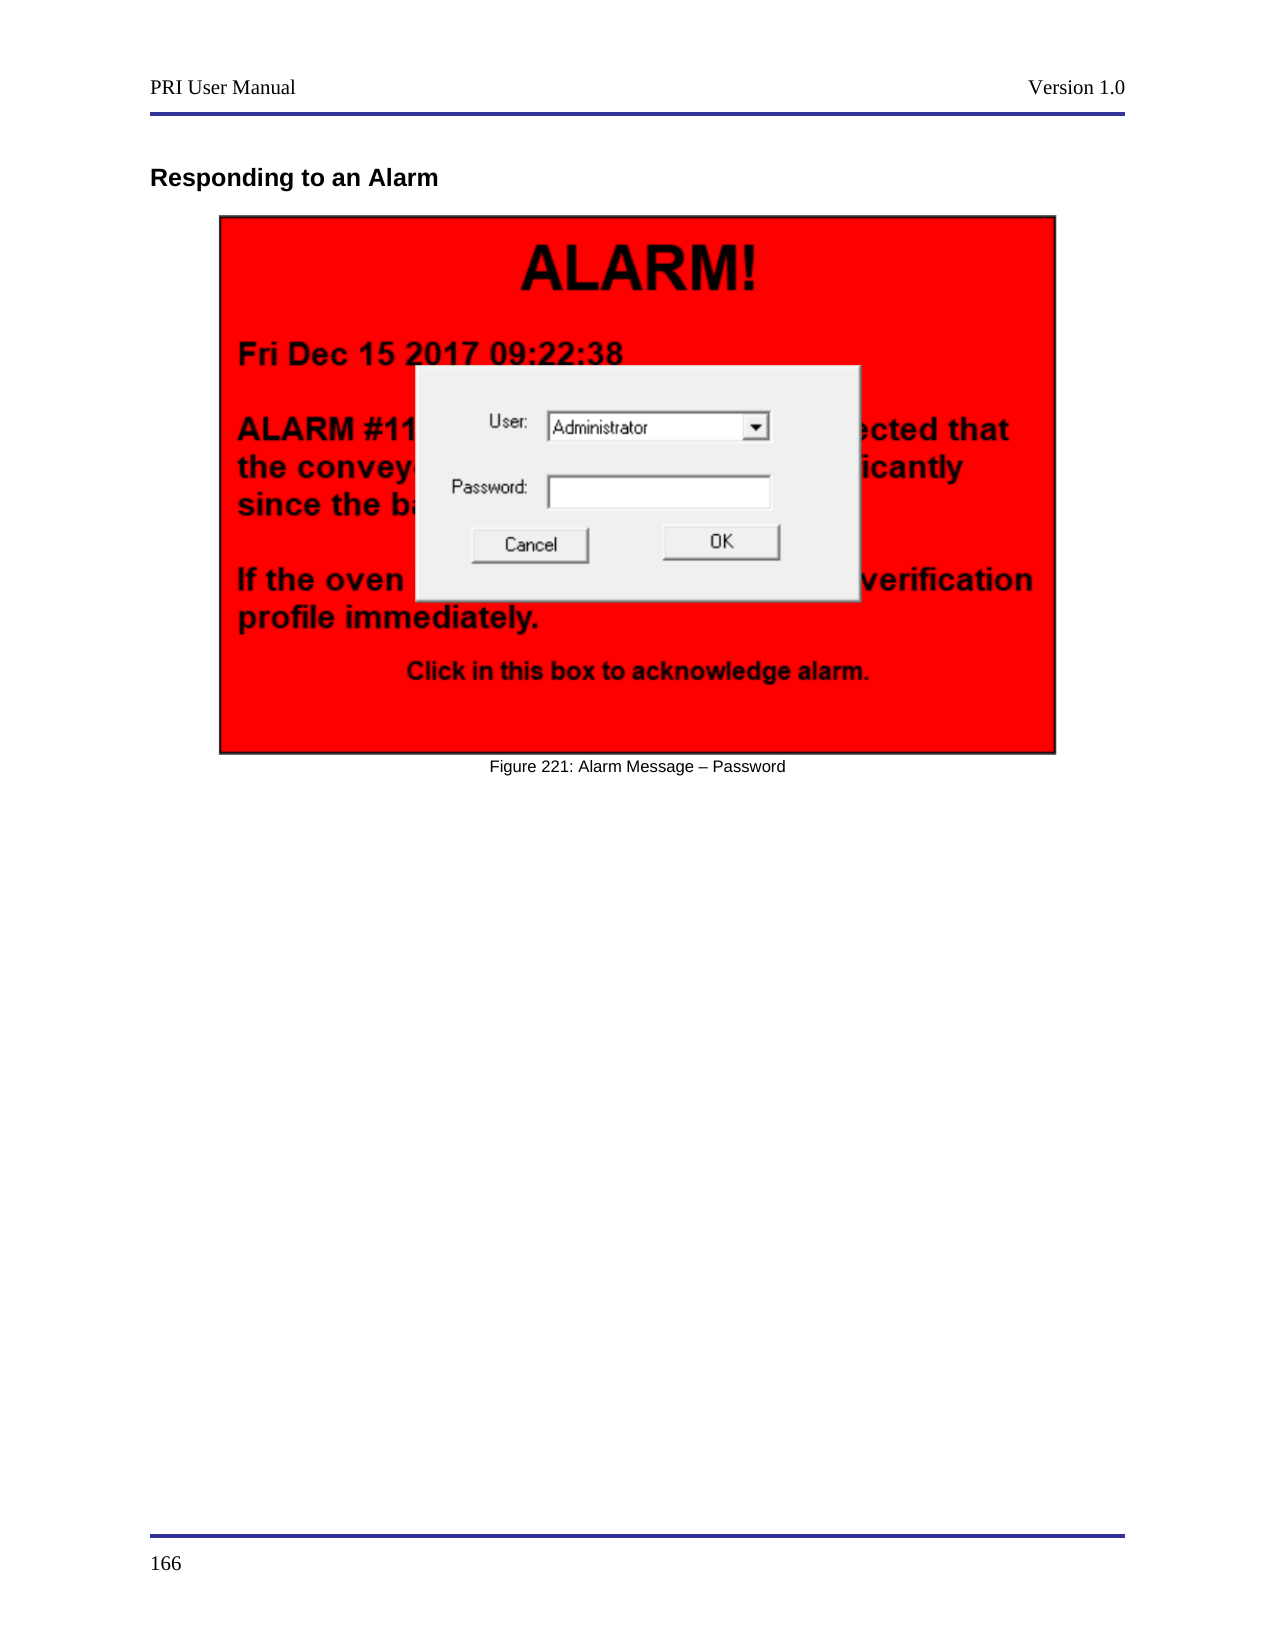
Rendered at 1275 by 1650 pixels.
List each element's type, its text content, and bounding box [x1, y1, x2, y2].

text Figure 221: Alarm Message – Password [150, 757, 1125, 776]
picture [218, 215, 1057, 755]
subtitle Responding to an Alarm [150, 162, 1125, 191]
